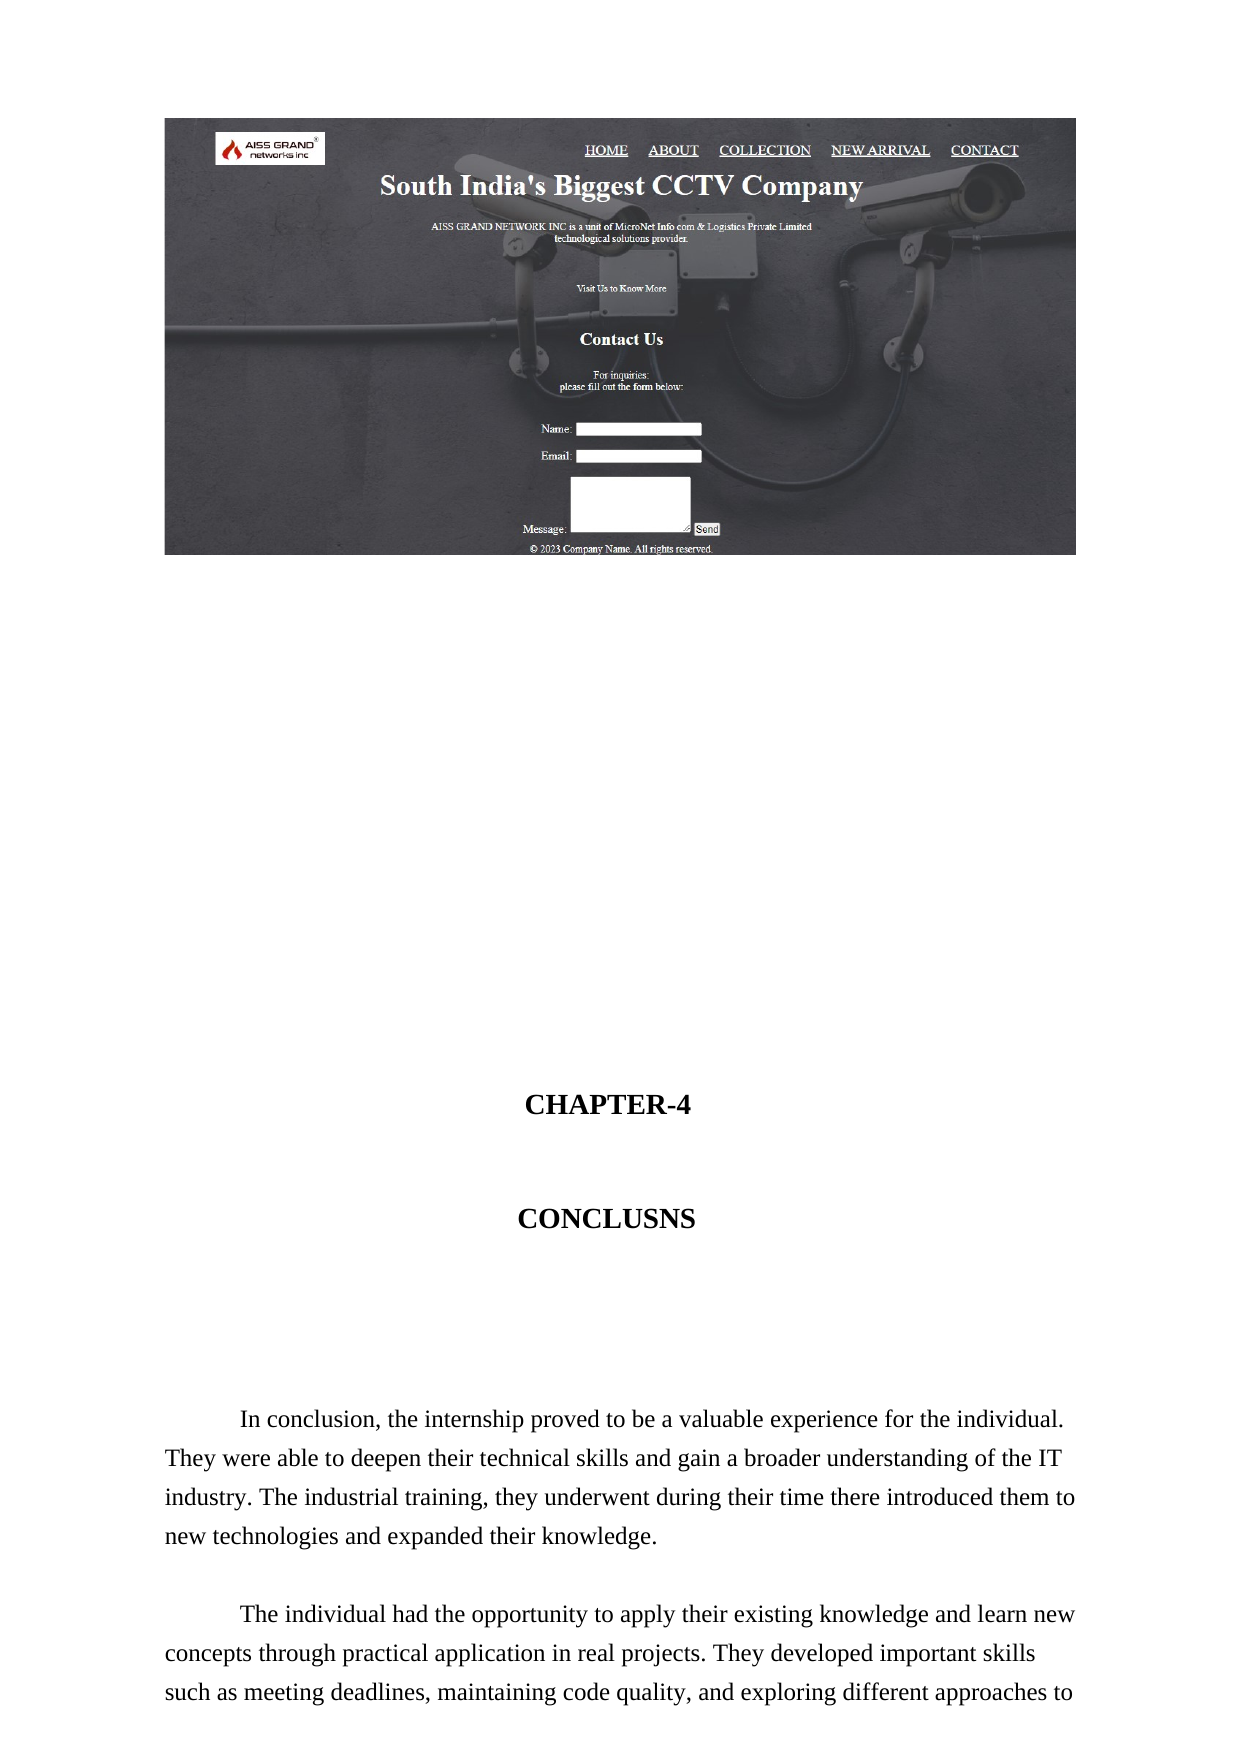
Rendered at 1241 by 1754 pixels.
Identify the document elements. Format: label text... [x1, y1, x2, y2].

subtitle CHAPTER-4 [506, 1087, 719, 1121]
text In conclusion, the internship proved to be a valuable experience for the individual. They were able to deepen their technical skills and gain a broader understanding of the IT industry. The industrial training, they underwent during their time there introduced them to new technologies and expanded their knowledge. [164, 1404, 1076, 1550]
picture [164, 118, 1076, 555]
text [164, 1599, 1076, 1706]
subtitle CONCLUSNS [506, 1201, 719, 1234]
